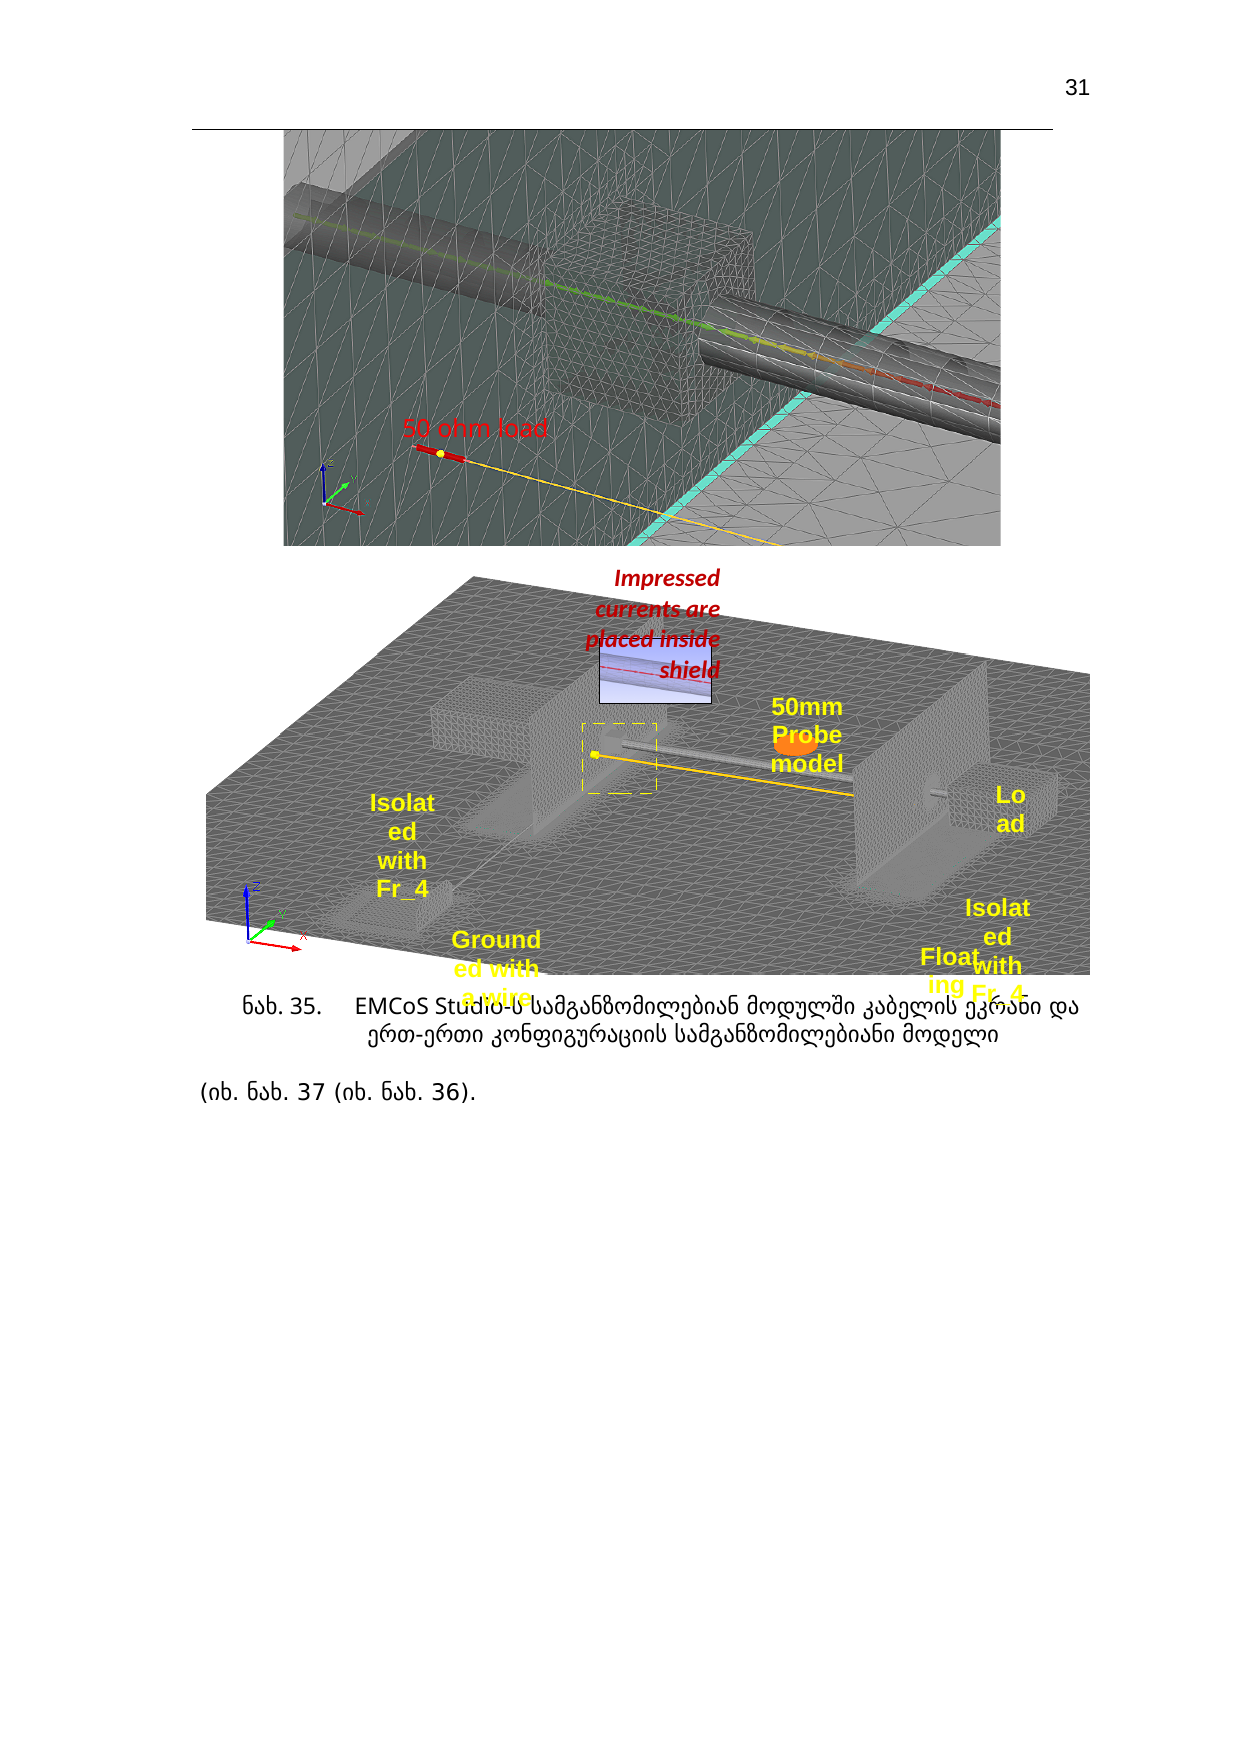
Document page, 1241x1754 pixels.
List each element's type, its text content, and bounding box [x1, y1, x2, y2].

table_cell [192, 549, 1092, 977]
text (იხ. ნახ. 37 (იხ. ნახ. 36). [192, 1079, 1090, 1106]
table_cell EMCoS Studio-ს სამგანზომილებიან მოდულში კაბელის ეკრანი და ერთ-ერთი კონფიგურაციის სამგანზომილებიანი მოდელი [192, 978, 1092, 1073]
picture [206, 575, 1090, 975]
picture [644, 576, 650, 584]
picture [529, 966, 534, 975]
picture [711, 576, 716, 584]
picture [472, 966, 477, 975]
table_header [192, 130, 1092, 549]
